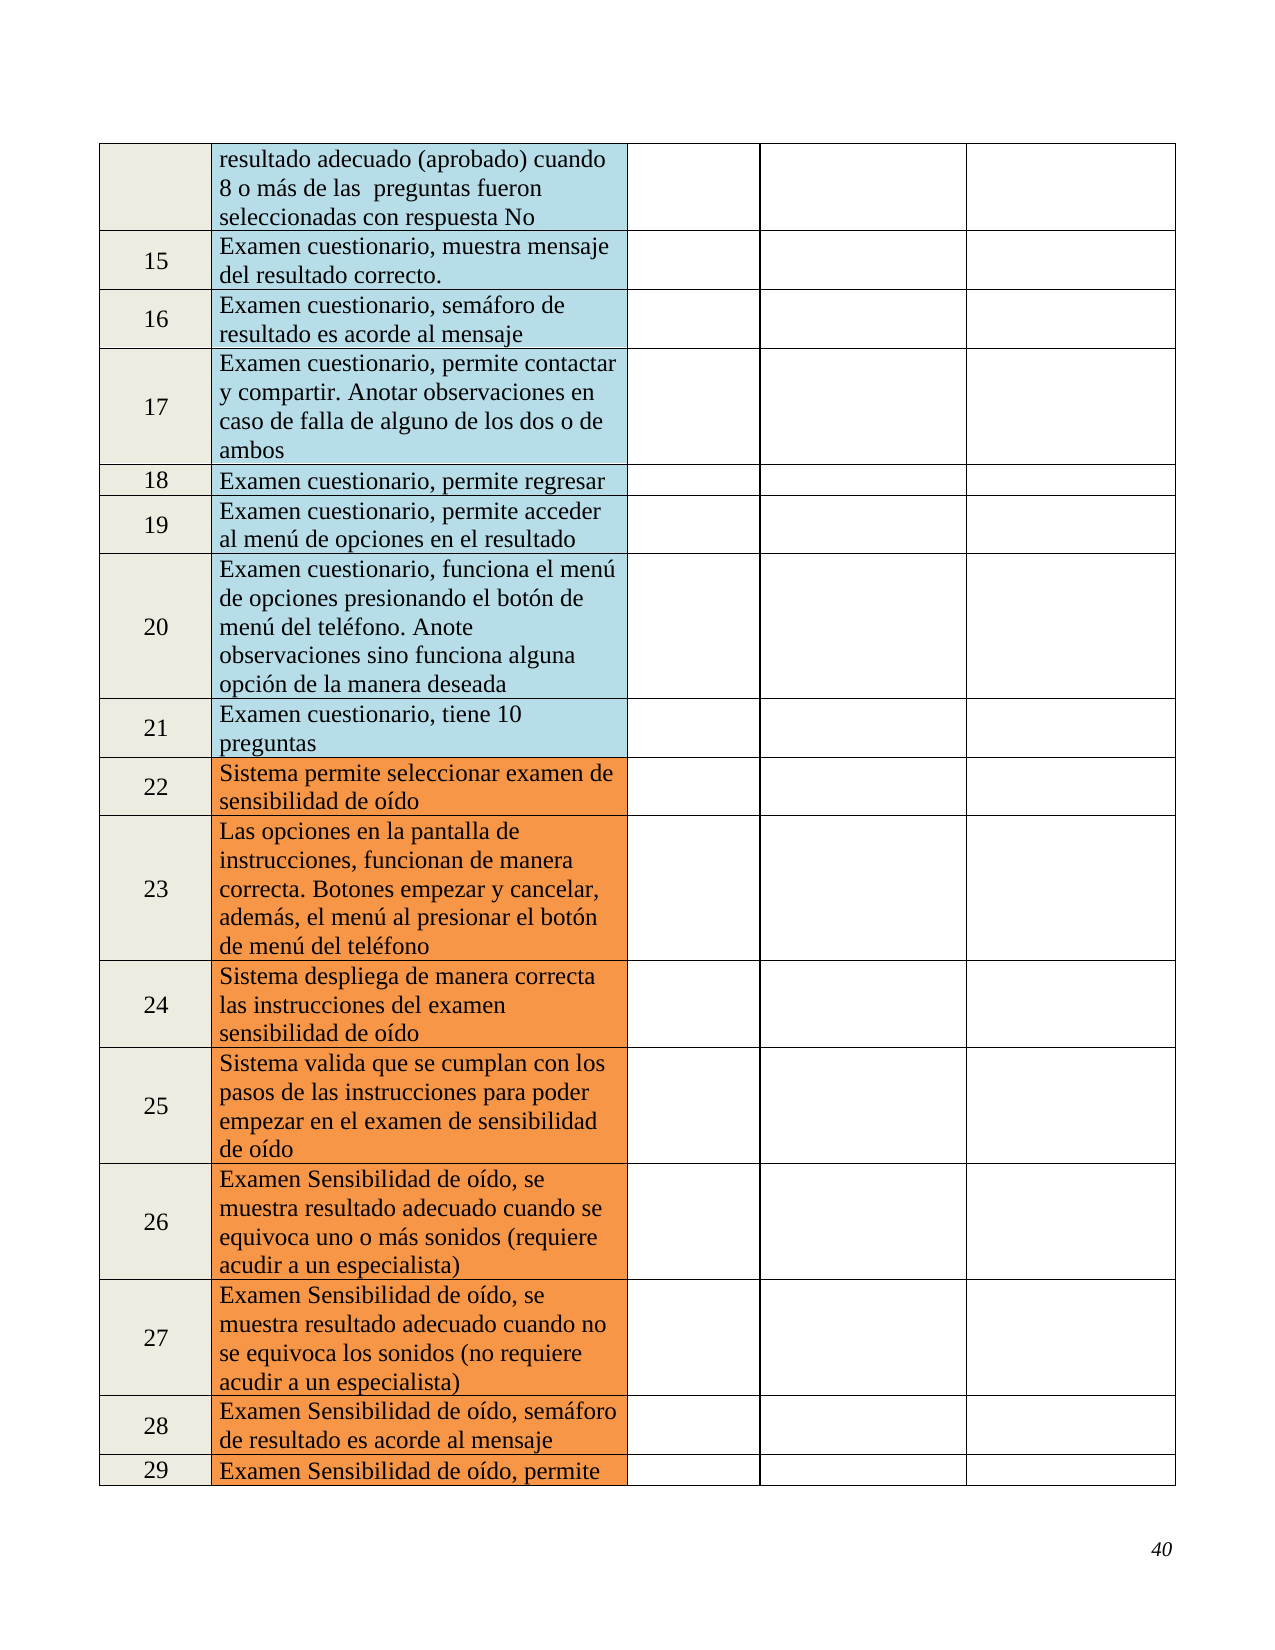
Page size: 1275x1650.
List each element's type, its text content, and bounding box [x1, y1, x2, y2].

table_cell [761, 1048, 966, 1163]
table_cell [628, 1164, 759, 1279]
table_cell 23 [100, 816, 211, 960]
table_cell Sistema despliega de manera correcta las instrucciones del examen sensibilidad de oído [212, 961, 627, 1047]
table_cell [967, 699, 1175, 757]
table_cell [628, 465, 759, 495]
table_cell Examen cuestionario, permite regresar [212, 465, 627, 495]
table_cell 20 [100, 554, 211, 698]
table_cell 25 [100, 1048, 211, 1163]
table_cell [628, 496, 759, 553]
table_cell 16 [100, 290, 211, 347]
table_cell [967, 144, 1175, 230]
table_cell [628, 349, 759, 463]
table_cell [628, 1396, 759, 1454]
table_cell [967, 1280, 1175, 1395]
table_cell [967, 1455, 1175, 1485]
table_cell [761, 496, 966, 553]
table_cell 26 [100, 1164, 211, 1279]
table_cell [761, 231, 966, 289]
table_cell [967, 290, 1175, 347]
table_cell 24 [100, 961, 211, 1047]
table_cell [628, 231, 759, 289]
table_cell [628, 758, 759, 815]
table_cell Sistema valida que se cumplan con los pasos de las instrucciones para poder empezar en el examen de sensibilidad de oído [212, 1048, 627, 1163]
table_cell Examen Sensibilidad de oído, semáforo de resultado es acorde al mensaje [212, 1396, 627, 1454]
table_cell [628, 144, 759, 230]
table_cell [628, 1280, 759, 1395]
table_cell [212, 144, 627, 230]
table_cell [761, 1455, 966, 1485]
table_cell [761, 144, 966, 230]
table_cell 18 [100, 465, 211, 495]
table_cell [628, 1048, 759, 1163]
table_cell [967, 554, 1175, 698]
table_cell [628, 699, 759, 757]
table_cell Examen Sensibilidad de oído, se muestra resultado adecuado cuando no se equivoca los sonidos (no requiere acudir a un especialista) [212, 1280, 627, 1395]
table_cell Examen cuestionario, permite contactar y compartir. Anotar observaciones en caso de falla de alguno de los dos o de ambos [212, 349, 627, 463]
table_cell [967, 1048, 1175, 1163]
table_cell Examen cuestionario, tiene 10 preguntas [212, 699, 627, 757]
table_cell [967, 349, 1175, 463]
table_cell [628, 1455, 759, 1485]
table_cell Examen cuestionario, permite acceder al menú de opciones en el resultado [212, 496, 627, 553]
table_cell [967, 961, 1175, 1047]
table_cell [761, 1280, 966, 1395]
table_cell [967, 496, 1175, 553]
table_cell [761, 961, 966, 1047]
table_cell [628, 816, 759, 960]
table_cell [967, 465, 1175, 495]
table_cell [761, 1396, 966, 1454]
table_cell [761, 1164, 966, 1279]
table_cell 17 [100, 349, 211, 463]
table_cell 19 [100, 496, 211, 553]
table_cell [967, 1396, 1175, 1454]
table_cell Examen cuestionario, semáforo de resultado es acorde al mensaje [212, 290, 627, 347]
table_cell 27 [100, 1280, 211, 1395]
table_cell [761, 758, 966, 815]
table_cell [761, 290, 966, 347]
table_cell [628, 290, 759, 347]
table_cell [761, 554, 966, 698]
table_cell Las opciones en la pantalla de instrucciones, funcionan de manera correcta. Botones empezar y cancelar, además, el menú al presionar el botón de menú del teléfono [212, 816, 627, 960]
table_cell [967, 1164, 1175, 1279]
table_cell [761, 349, 966, 463]
table_cell Sistema permite seleccionar examen de sensibilidad de oído [212, 758, 627, 815]
table_cell [628, 961, 759, 1047]
table_cell 22 [100, 758, 211, 815]
table_cell Examen Sensibilidad de oído, se muestra resultado adecuado cuando se equivoca uno o más sonidos (requiere acudir a un especialista) [212, 1164, 627, 1279]
table_cell [967, 231, 1175, 289]
table_cell 21 [100, 699, 211, 757]
table_cell [761, 699, 966, 757]
table_cell Examen cuestionario, funciona el menú de opciones presionando el botón de menú del teléfono. Anote observaciones sino funciona alguna opción de la manera deseada [212, 554, 627, 698]
table_cell [761, 465, 966, 495]
table_cell [967, 816, 1175, 960]
table_cell [628, 554, 759, 698]
table_cell 28 [100, 1396, 211, 1454]
table_cell 29 [100, 1455, 211, 1485]
table_cell 14 [100, 144, 211, 230]
table_cell [967, 758, 1175, 815]
table_cell Examen cuestionario, muestra mensaje del resultado correcto. [212, 231, 627, 289]
table_cell 15 [100, 231, 211, 289]
table_cell [761, 816, 966, 960]
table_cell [212, 1455, 627, 1485]
